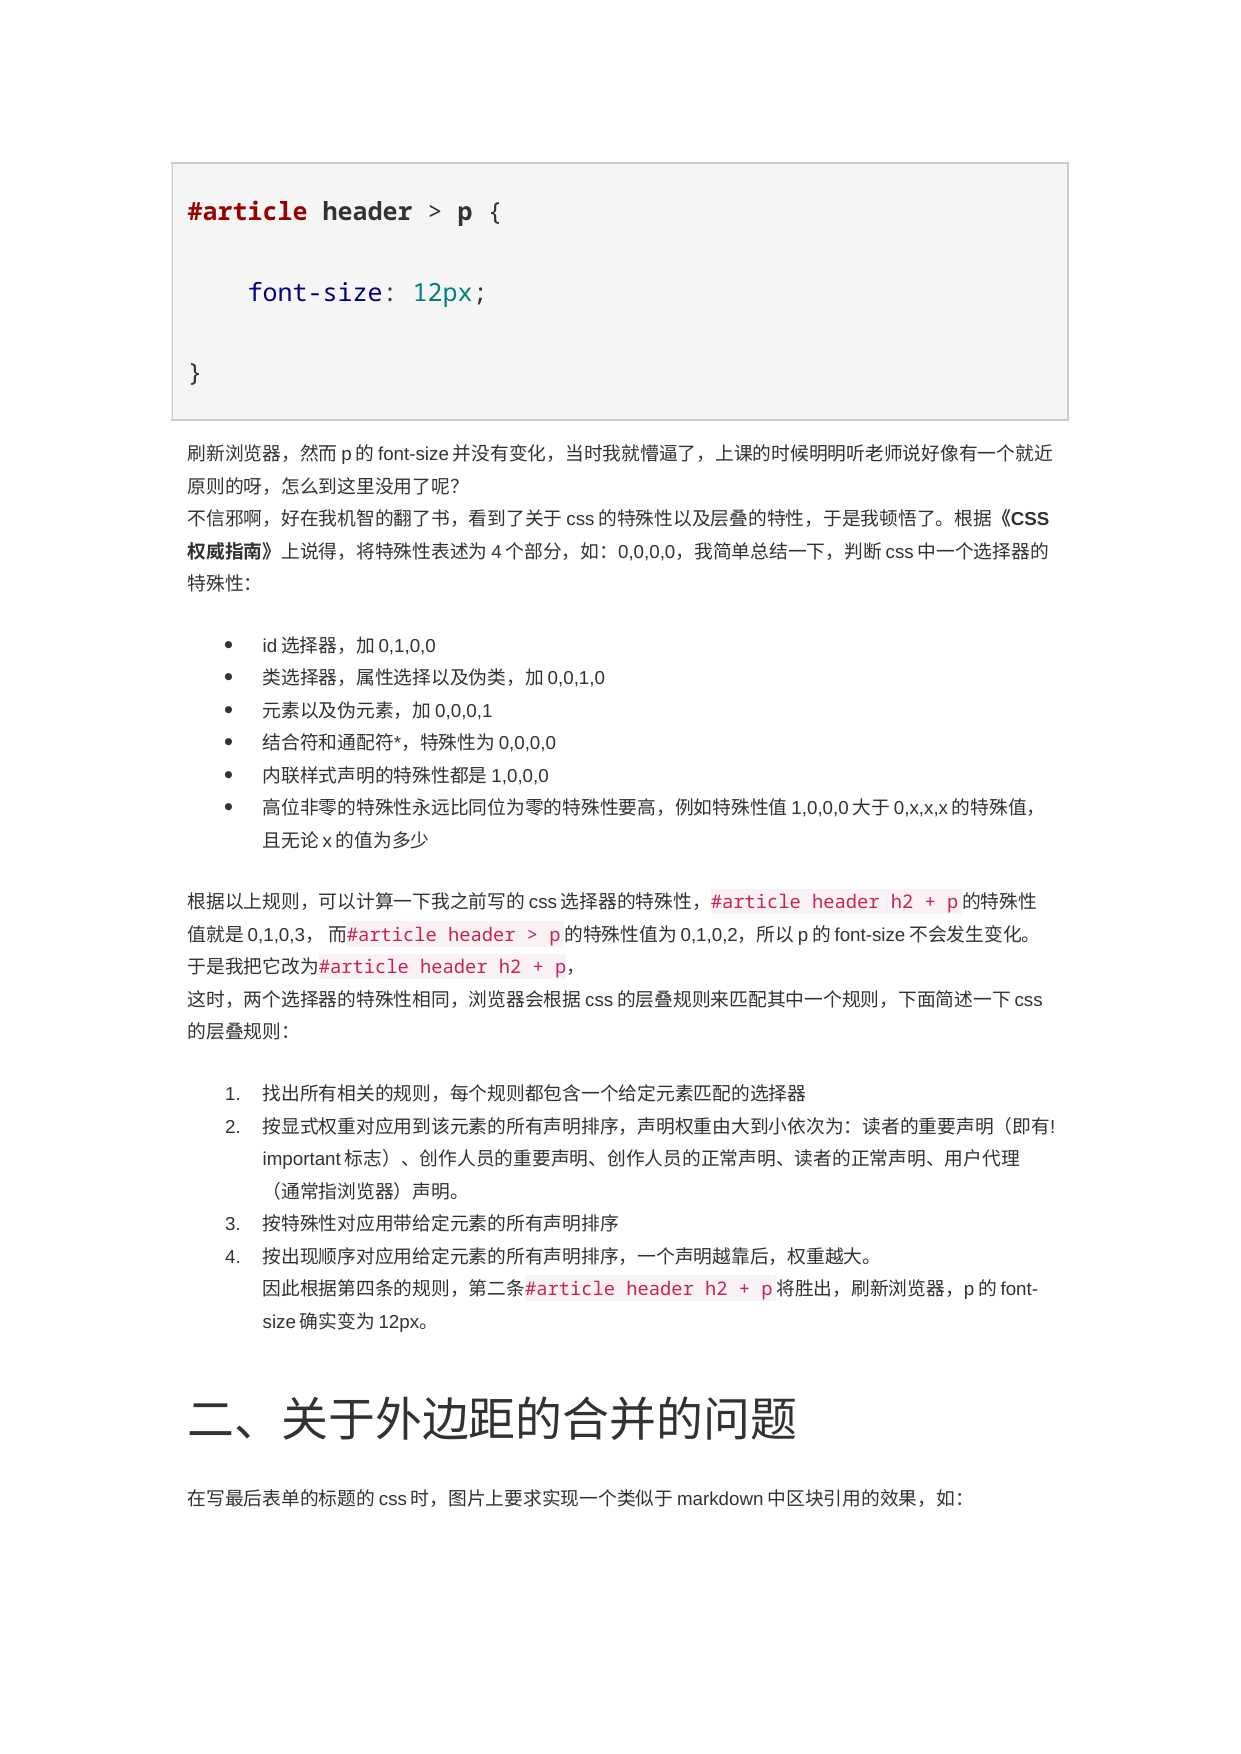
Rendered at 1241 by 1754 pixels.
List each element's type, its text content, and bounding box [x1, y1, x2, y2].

list 类选择器，属性选择以及伪类，加0,0,1,0 [225, 660, 1053, 693]
text #article header > p { [173, 164, 1067, 243]
list 高位非零的特殊性永远比同位为零的特殊性要高，例如特殊性值1,0,0,0大于0,x,x,x的特殊值，且无论x的值为多少 [225, 790, 1053, 855]
list 按出现顺序对应用给定元素的所有声明排序，一个声明越靠后，权重越大。 因此根据第四条的规则，第二条#article header h2 + p将胜出，刷新浏览器，p的font-size确实变为12px。 [225, 1239, 1053, 1336]
list 结合符和通配符*，特殊性为0,0,0,0 [225, 725, 1053, 758]
list 按特殊性对应用带给定元素的所有声明排序 [225, 1206, 1053, 1239]
text 根据以上规则，可以计算一下我之前写的css选择器的特殊性，#article header h2 + p的特殊性值就是0,1,0,3， 而#article header > p的特殊性值为0,1,0,2，所以p的font-size不会发生变化。于是我把它改为#article header h2 + p， 这时，两个选择器的特殊性相同，浏览器会根据css的层叠规则来匹配其中一个规则，下面简述一下css的层叠规则： [187, 884, 1053, 1047]
text font-size: 12px; [173, 243, 1067, 323]
text } [173, 323, 1067, 419]
list 找出所有相关的规则，每个规则都包含一个给定元素匹配的选择器 [225, 1076, 1053, 1109]
list id选择器，加0,1,0,0 [225, 628, 1053, 660]
text 在写最后表单的标题的css时，图片上要求实现一个类似于markdown中区块引用的效果，如： [187, 1481, 1053, 1513]
list 元素以及伪元素，加0,0,0,1 [225, 693, 1053, 725]
list 按显式权重对应用到该元素的所有声明排序，声明权重由大到小依次为：读者的重要声明（即有!important标志）、创作人员的重要声明、创作人员的正常声明、读者的正常声明、用户代理（通常指浏览器）声明。 [225, 1109, 1053, 1206]
text 刷新浏览器，然而p的font-size并没有变化，当时我就懵逼了，上课的时候明明听老师说好像有一个就近原则的呀，怎么到这里没用了呢？ 不信邪啊，好在我机智的翻了书，看到了关于css的特殊性以及层叠的特性，于是我顿悟了。根据《CSS权威指南》上说得，将特殊性表述为4个部分，如：0,0,0,0，我简单总结一下，判断css中一个选择器的特殊性： [187, 436, 1053, 599]
subtitle 二、关于外边距的合并的问题 [187, 1367, 1053, 1465]
list 内联样式声明的特殊性都是1,0,0,0 [225, 758, 1053, 790]
